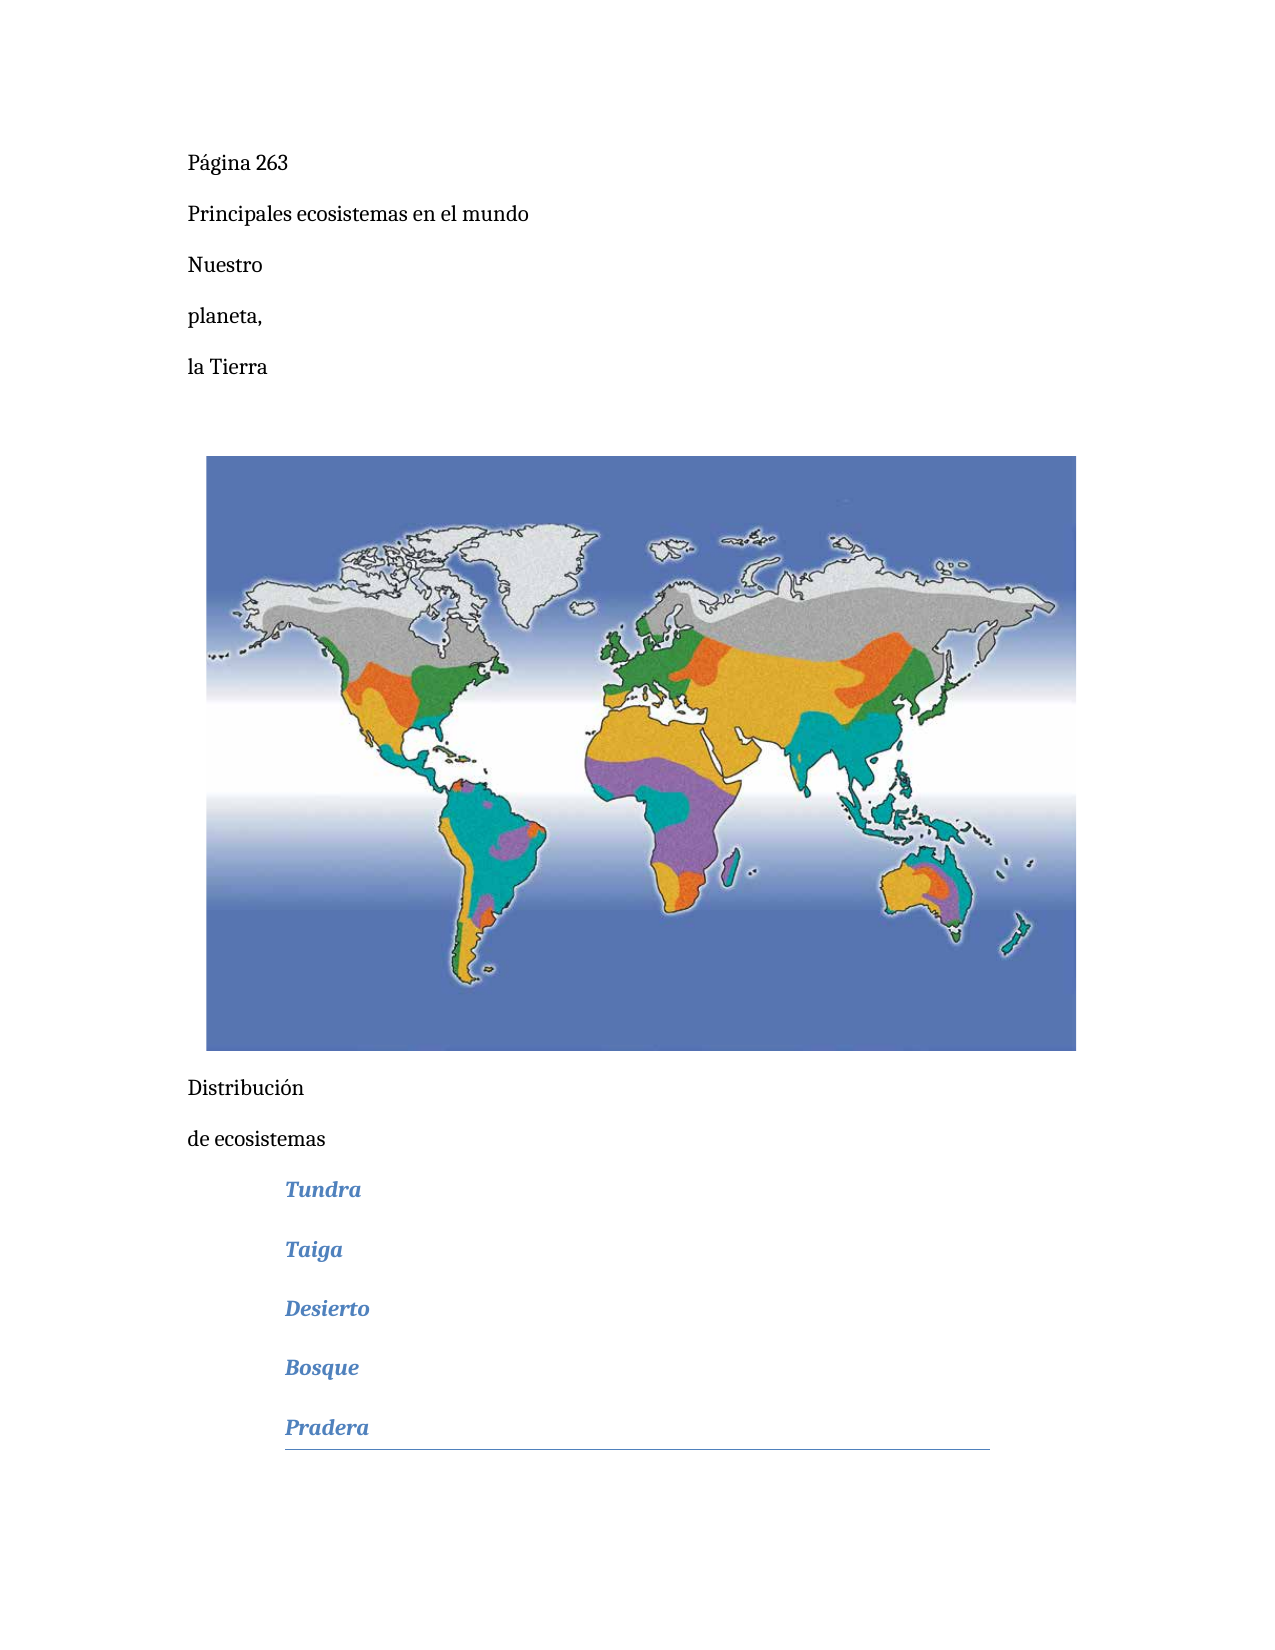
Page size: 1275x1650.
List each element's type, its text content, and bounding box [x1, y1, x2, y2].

text la Tierra [187, 354, 1087, 381]
text Bosque [285, 1355, 990, 1381]
picture [206, 456, 1077, 1051]
text planeta, [187, 303, 1087, 329]
text Principales ecosistemas en el mundo [187, 201, 1087, 227]
text Desierto [285, 1296, 990, 1322]
text Taiga [285, 1236, 990, 1263]
text Página 263 [187, 150, 1087, 176]
text Nuestro [187, 252, 1087, 278]
text Pradera [285, 1414, 990, 1449]
text de ecosistemas [187, 1126, 1087, 1152]
text Distribución [187, 1075, 1087, 1101]
text Tundra [285, 1177, 990, 1203]
